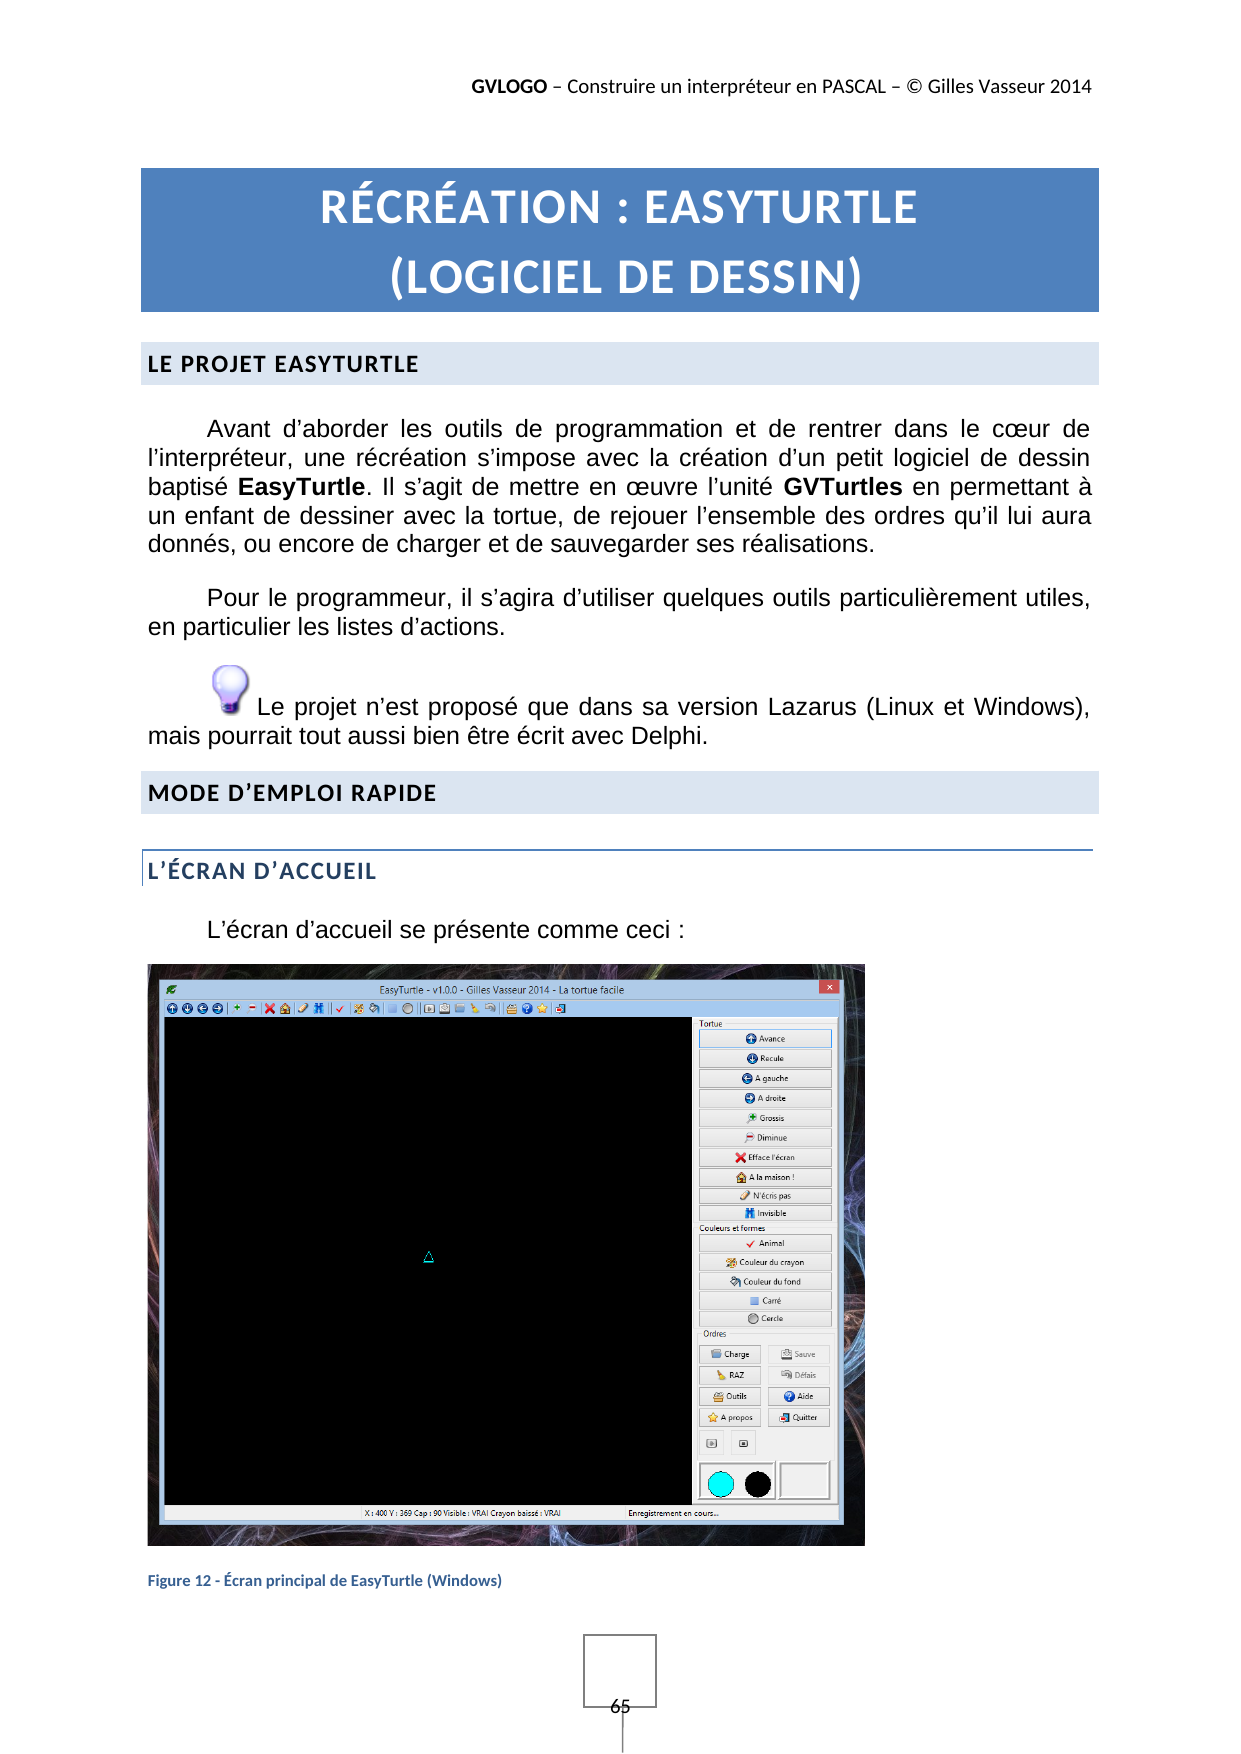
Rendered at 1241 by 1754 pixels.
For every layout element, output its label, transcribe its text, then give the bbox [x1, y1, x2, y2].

subtitle Le projet EasyTurtle [148, 348, 1093, 379]
subtitle Mode d’emploi rapide [148, 777, 1093, 807]
text Avant d’aborder les outils de programmation et de rentrer dans le cœur de l’interpréteur, une récréation s’impose avec la création d’un petit logiciel de dessin baptisé EasyTurtle. Il s’agit de mettre en œuvre l’unité GVTurtles en permettant à un enfant de dessiner avec la tortue, de rejouer l’ensemble des ordres qu’il lui aura donnés, ou encore de charger et de sauvegarder ses réalisations. [148, 414, 1093, 558]
subtitle Récréation : EasyTurtle (logiciel de dessin) [148, 175, 1093, 306]
picture [206, 665, 257, 716]
subtitle L’écran d’accueil [143, 851, 1093, 886]
picture [147, 964, 865, 1546]
text Pour le programmeur, il s’agira d’utiliser quelques outils particulièrement utiles, en particulier les listes d’actions. [148, 583, 1093, 641]
text Figure 12 - Écran principal de EasyTurtle (Windows) [148, 1570, 1093, 1590]
text L’écran d’accueil se présente comme ceci : [148, 915, 1093, 944]
text Le projet n’est proposé que dans sa version Lazarus (Linux et Windows), mais pourrait tout aussi bien être écrit avec Delphi. [148, 666, 1093, 750]
